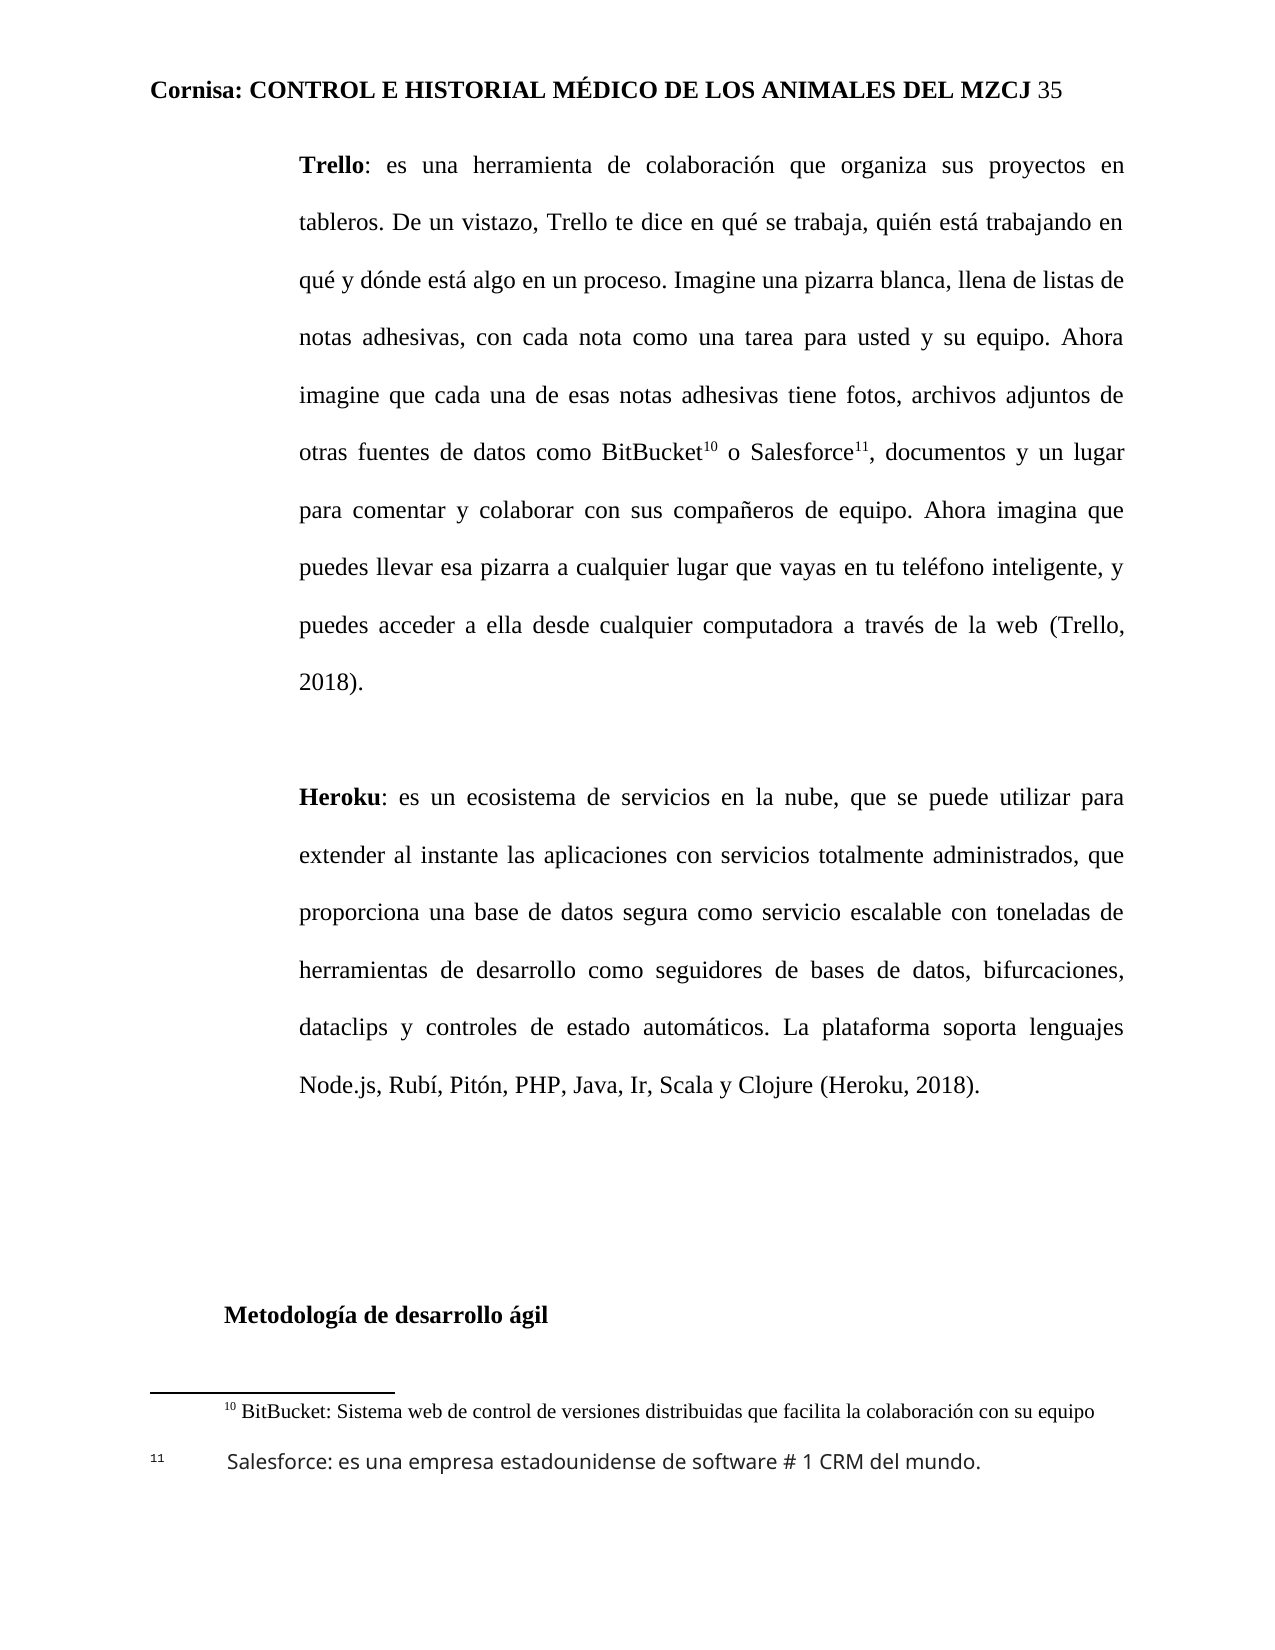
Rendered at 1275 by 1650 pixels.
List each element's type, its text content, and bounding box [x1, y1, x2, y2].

list Trello: es una herramienta de colaboración que organiza sus proyectos en tableros. De un vistazo, Trello te dice en qué se trabaja, quién está trabajando en qué y dónde está algo en un proceso. Imagine una pizarra blanca, llena de listas de notas adhesivas, con cada nota como una tarea para usted y su equipo. Ahora imagine que cada una de esas notas adhesivas tiene fotos, archivos adjuntos de otras fuentes de datos como BitBucket o Salesforce, documentos y un lugar para comentar y colaborar con sus compañeros de equipo. Ahora imagina que puedes llevar esa pizarra a cualquier lugar que vayas en tu teléfono inteligente, y puedes acceder a ella desde cualquier computadora a través de la web . [299, 150, 1125, 696]
list Heroku: es un ecosistema de servicios en la nube, que se puede utilizar para extender al instante las aplicaciones con servicios totalmente administrados, que proporciona una base de datos segura como servicio escalable con toneladas de herramientas de desarrollo como seguidores de bases de datos, bifurcaciones, dataclips y controles de estado automáticos. La plataforma soporta lenguajes Node.js, Rubí, Pitón, PHP, Java, Ir, Scala y Clojure . [299, 782, 1125, 1099]
subtitle Metodología de desarrollo ágil [150, 1300, 1125, 1329]
